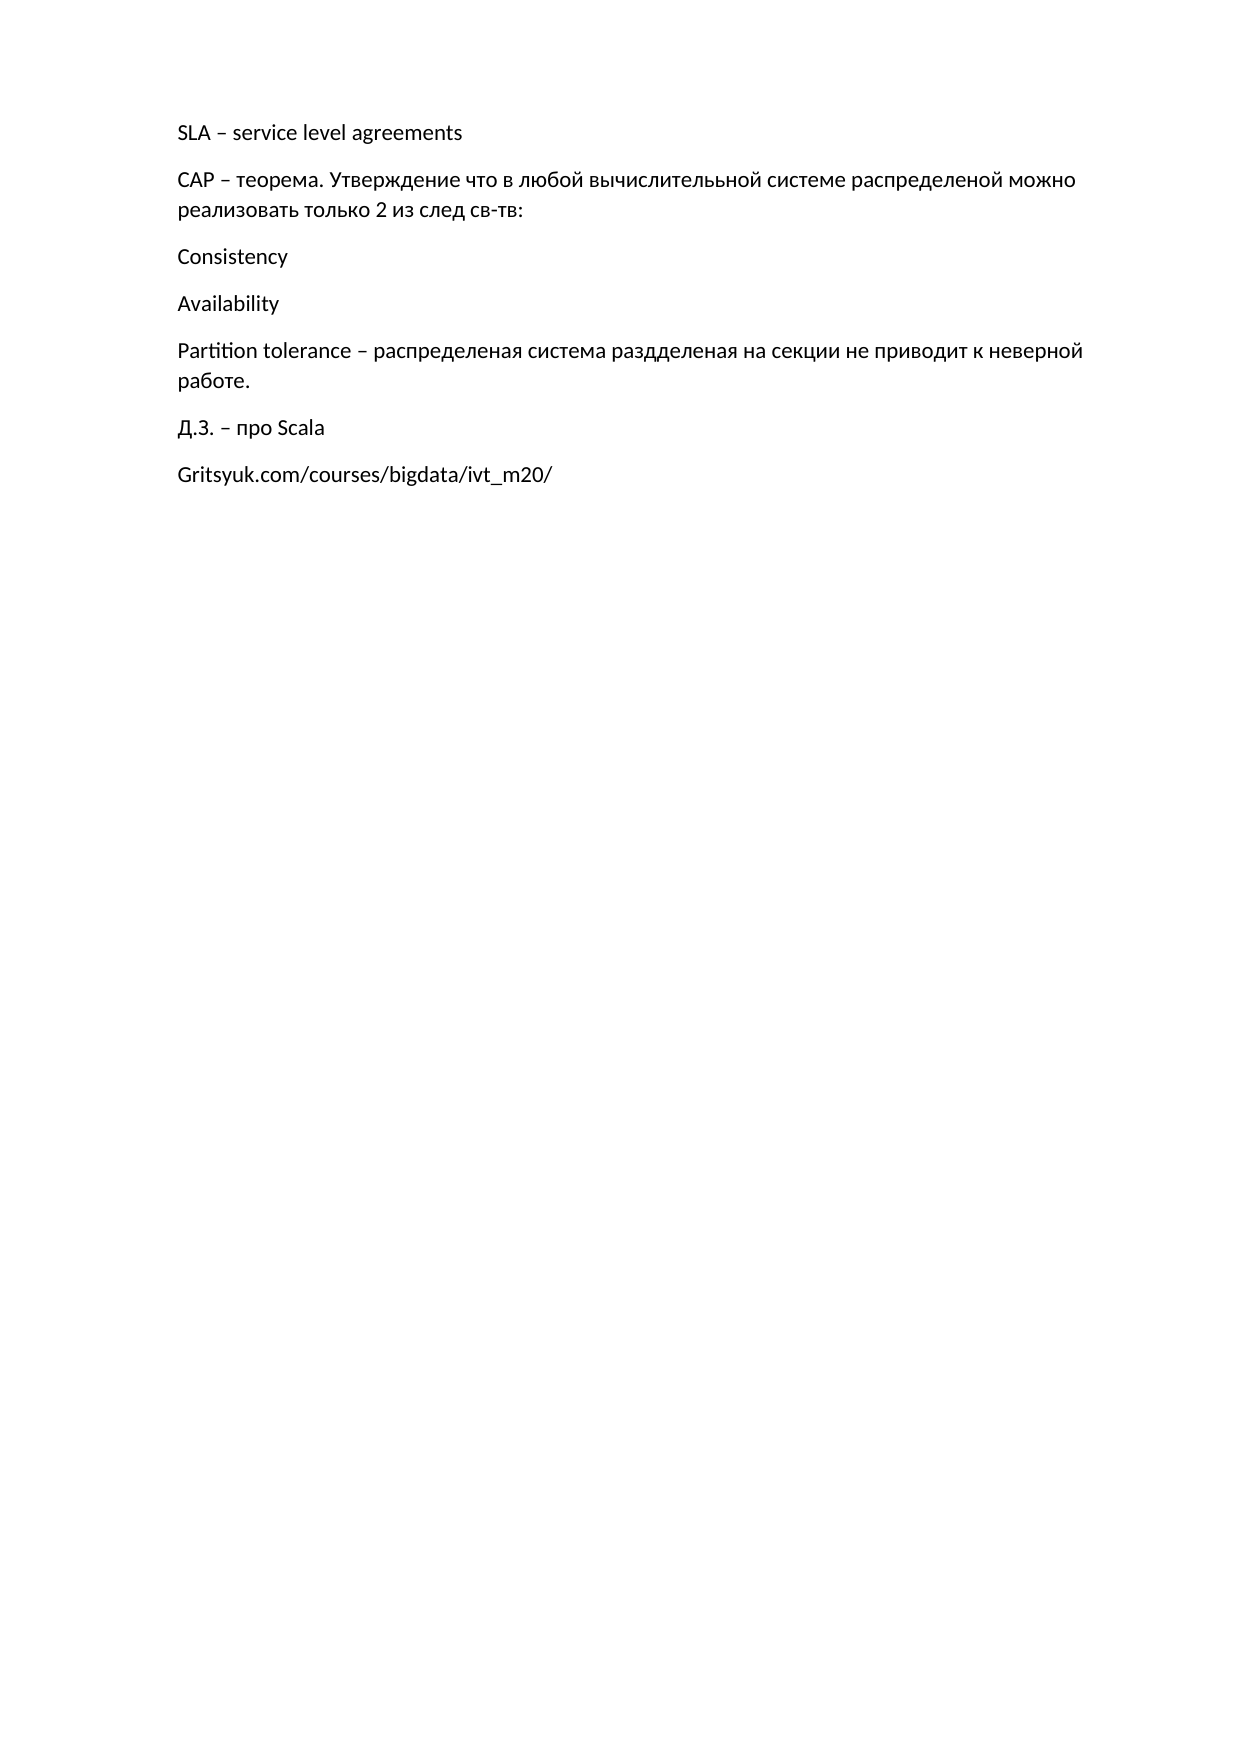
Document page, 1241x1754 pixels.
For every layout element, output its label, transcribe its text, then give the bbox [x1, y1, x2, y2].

text Availability [177, 289, 1152, 317]
text CAP – теорема. Утверждение что в любой вычислителььной системе распределеной можно реализовать только 2 из след св-тв: [177, 165, 1152, 223]
text Partition tolerance – распределеная система раздделеная на секции не приводит к неверной работе. [177, 336, 1152, 394]
text Consistency [177, 242, 1152, 270]
text Gritsyuk.com/courses/bigdata/ivt_m20/ [177, 460, 1152, 488]
text Д.З. – про Scala [177, 413, 1152, 441]
text SLA – service level agreements [177, 118, 1152, 146]
